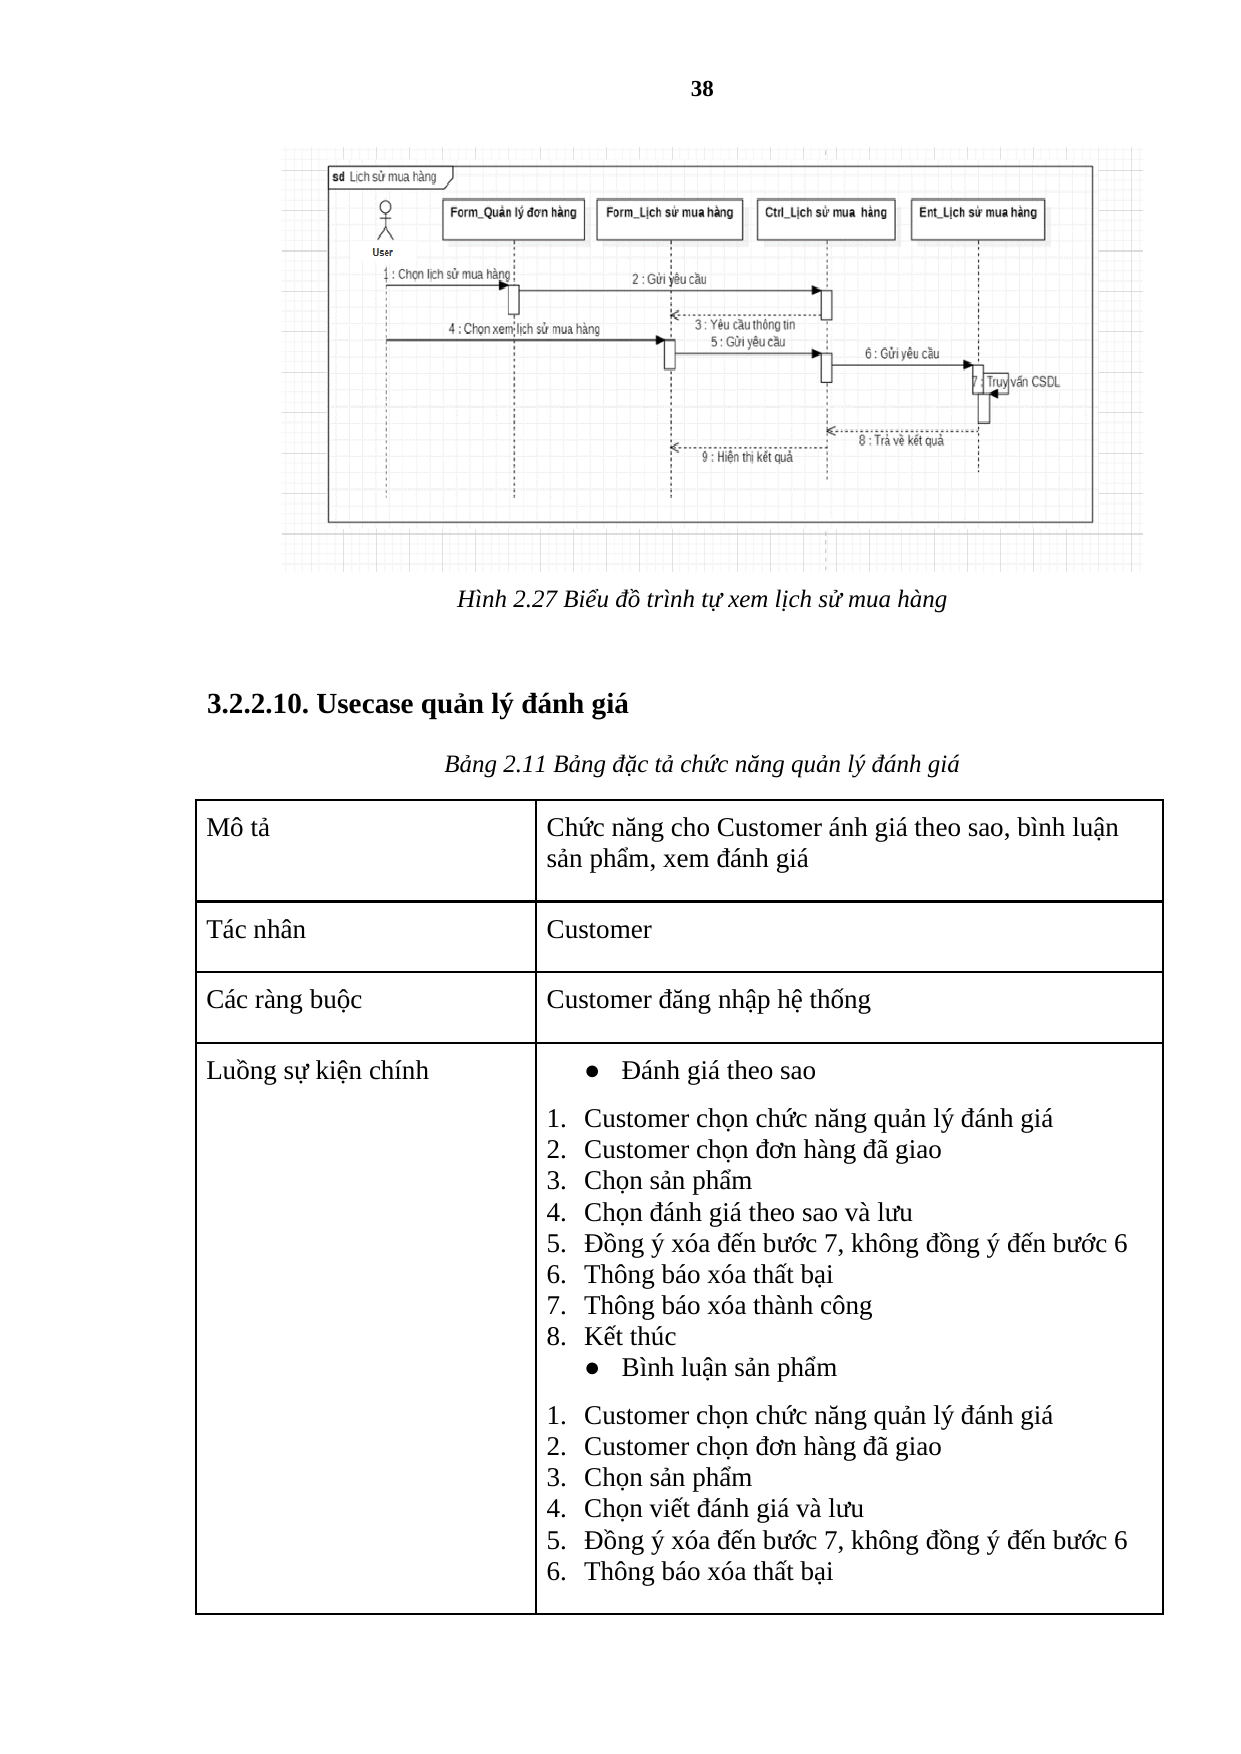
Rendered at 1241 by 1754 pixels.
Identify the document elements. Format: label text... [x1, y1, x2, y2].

table_header Chức năng cho Customer ánh giá theo sao, bình luận sản phẩm, xem đánh giá [537, 801, 1162, 900]
table_cell Customer đăng nhập hệ thống [537, 973, 1162, 1042]
table_cell Các ràng buộc [197, 973, 535, 1042]
table_header Mô tả [197, 801, 535, 900]
table_cell Tác nhân [197, 903, 535, 971]
table_cell Luồng sự kiện chính [197, 1044, 535, 1613]
text Bảng 2.11 Bảng đặc tả chức năng quản lý đánh giá [207, 749, 1122, 778]
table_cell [537, 1044, 1162, 1613]
text Hình 2.27 Biểu đồ trình tự xem lịch sử mua hàng [207, 584, 1122, 613]
table_cell Customer [537, 903, 1162, 971]
subtitle Usecase quản lý đánh giá [207, 686, 1122, 720]
picture [281, 147, 1143, 572]
